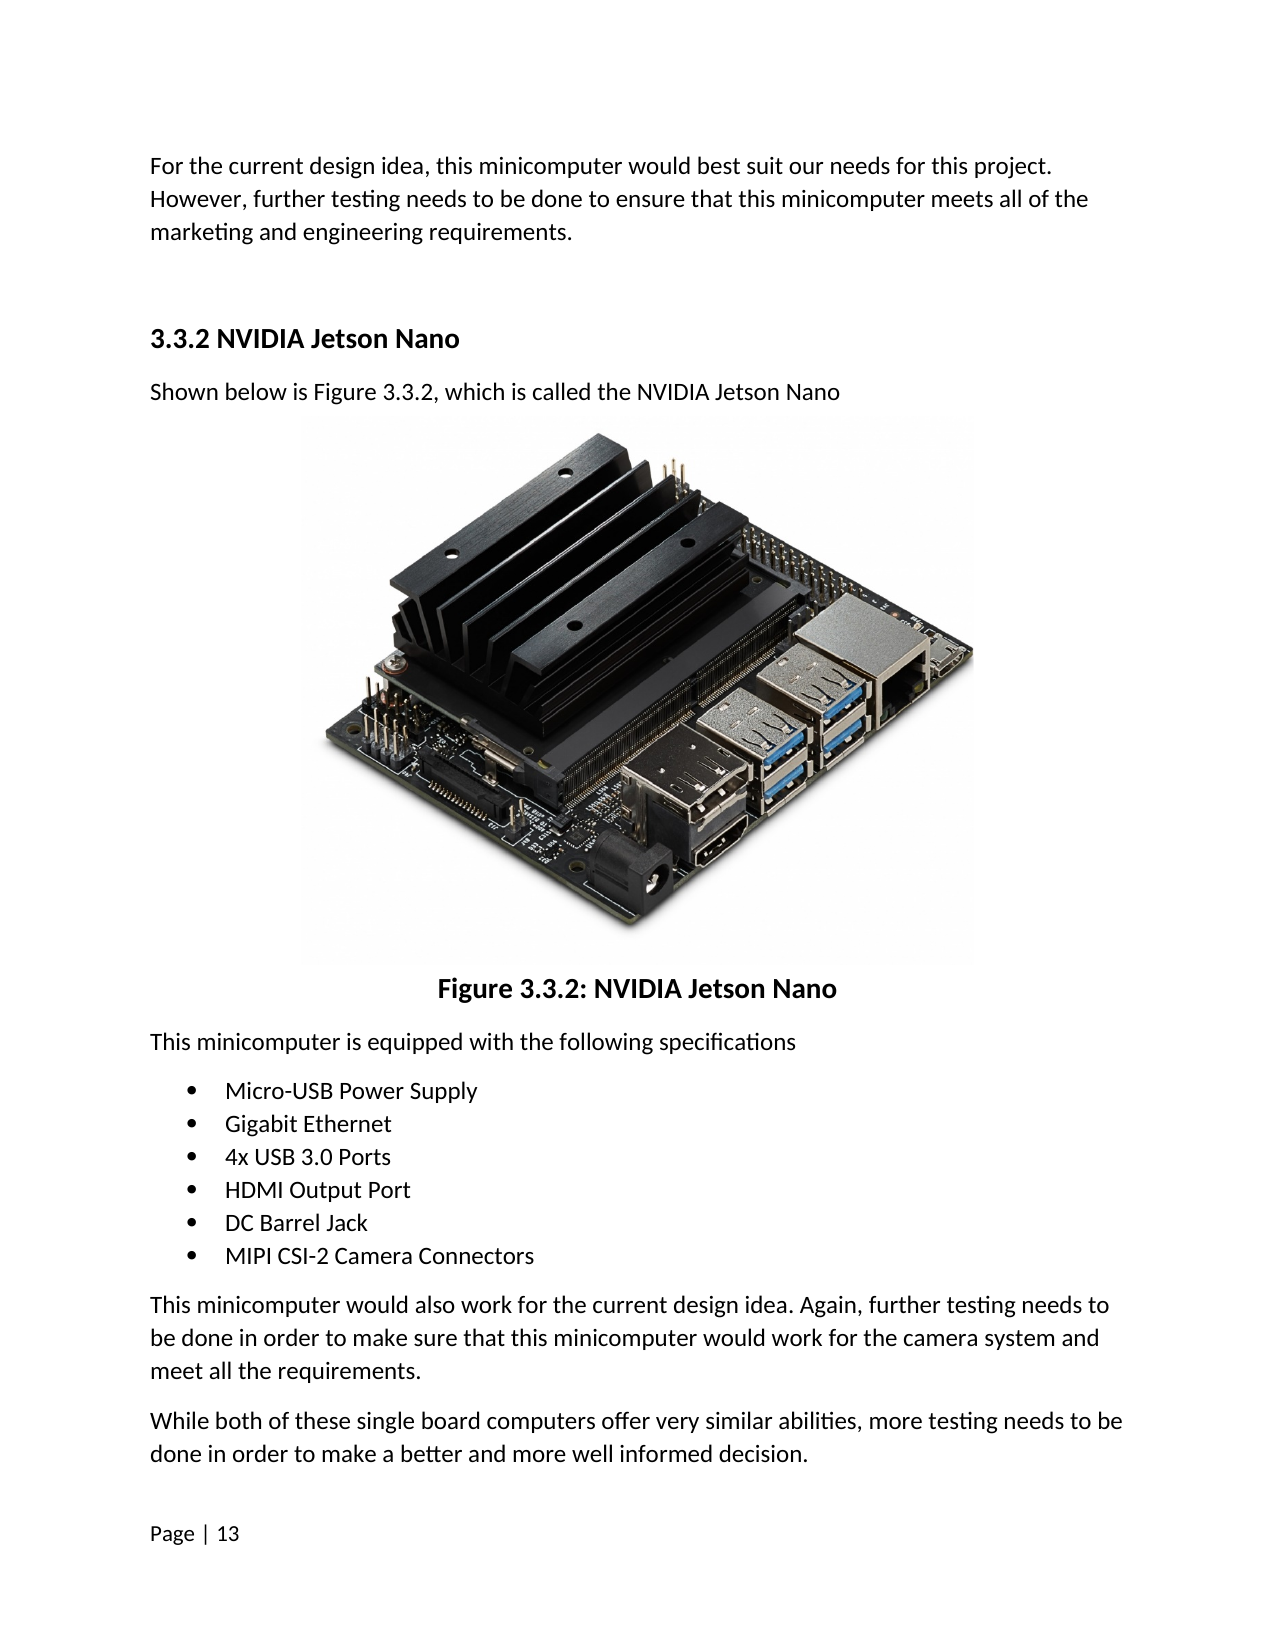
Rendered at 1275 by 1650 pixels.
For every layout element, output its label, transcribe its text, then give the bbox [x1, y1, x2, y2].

text For the current design idea, this minicomputer would best suit our needs for this project. However, further testing needs to be done to ensure that this minicomputer meets all of the marketing and engineering requirements. [150, 150, 1125, 246]
text Shown below is Figure 3.3.2, which is called the NVIDIA Jetson Nano [150, 376, 1125, 406]
list HDMI Output Port [187, 1174, 1125, 1204]
picture [301, 416, 974, 965]
text 3.3.2 NVIDIA Jetson Nano [150, 321, 1125, 356]
text While both of these single board computers offer very similar abilities, more testing needs to be done in order to make a better and more well informed decision. [150, 1405, 1125, 1468]
list Micro-USB Power Supply [187, 1075, 1125, 1106]
text This minicomputer would also work for the current design idea. Again, further testing needs to be done in order to make sure that this minicomputer would work for the camera system and meet all the requirements. [150, 1289, 1125, 1386]
list DC Barrel Jack [187, 1207, 1125, 1237]
list MIPI CSI-2 Camera Connectors [187, 1240, 1125, 1270]
text This minicomputer is equipped with the following specifications [150, 1026, 1125, 1056]
list 4x USB 3.0 Ports [187, 1141, 1125, 1172]
text Figure 3.3.2: NVIDIA Jetson Nano [150, 971, 1125, 1006]
list Gigabit Ethernet [187, 1108, 1125, 1139]
